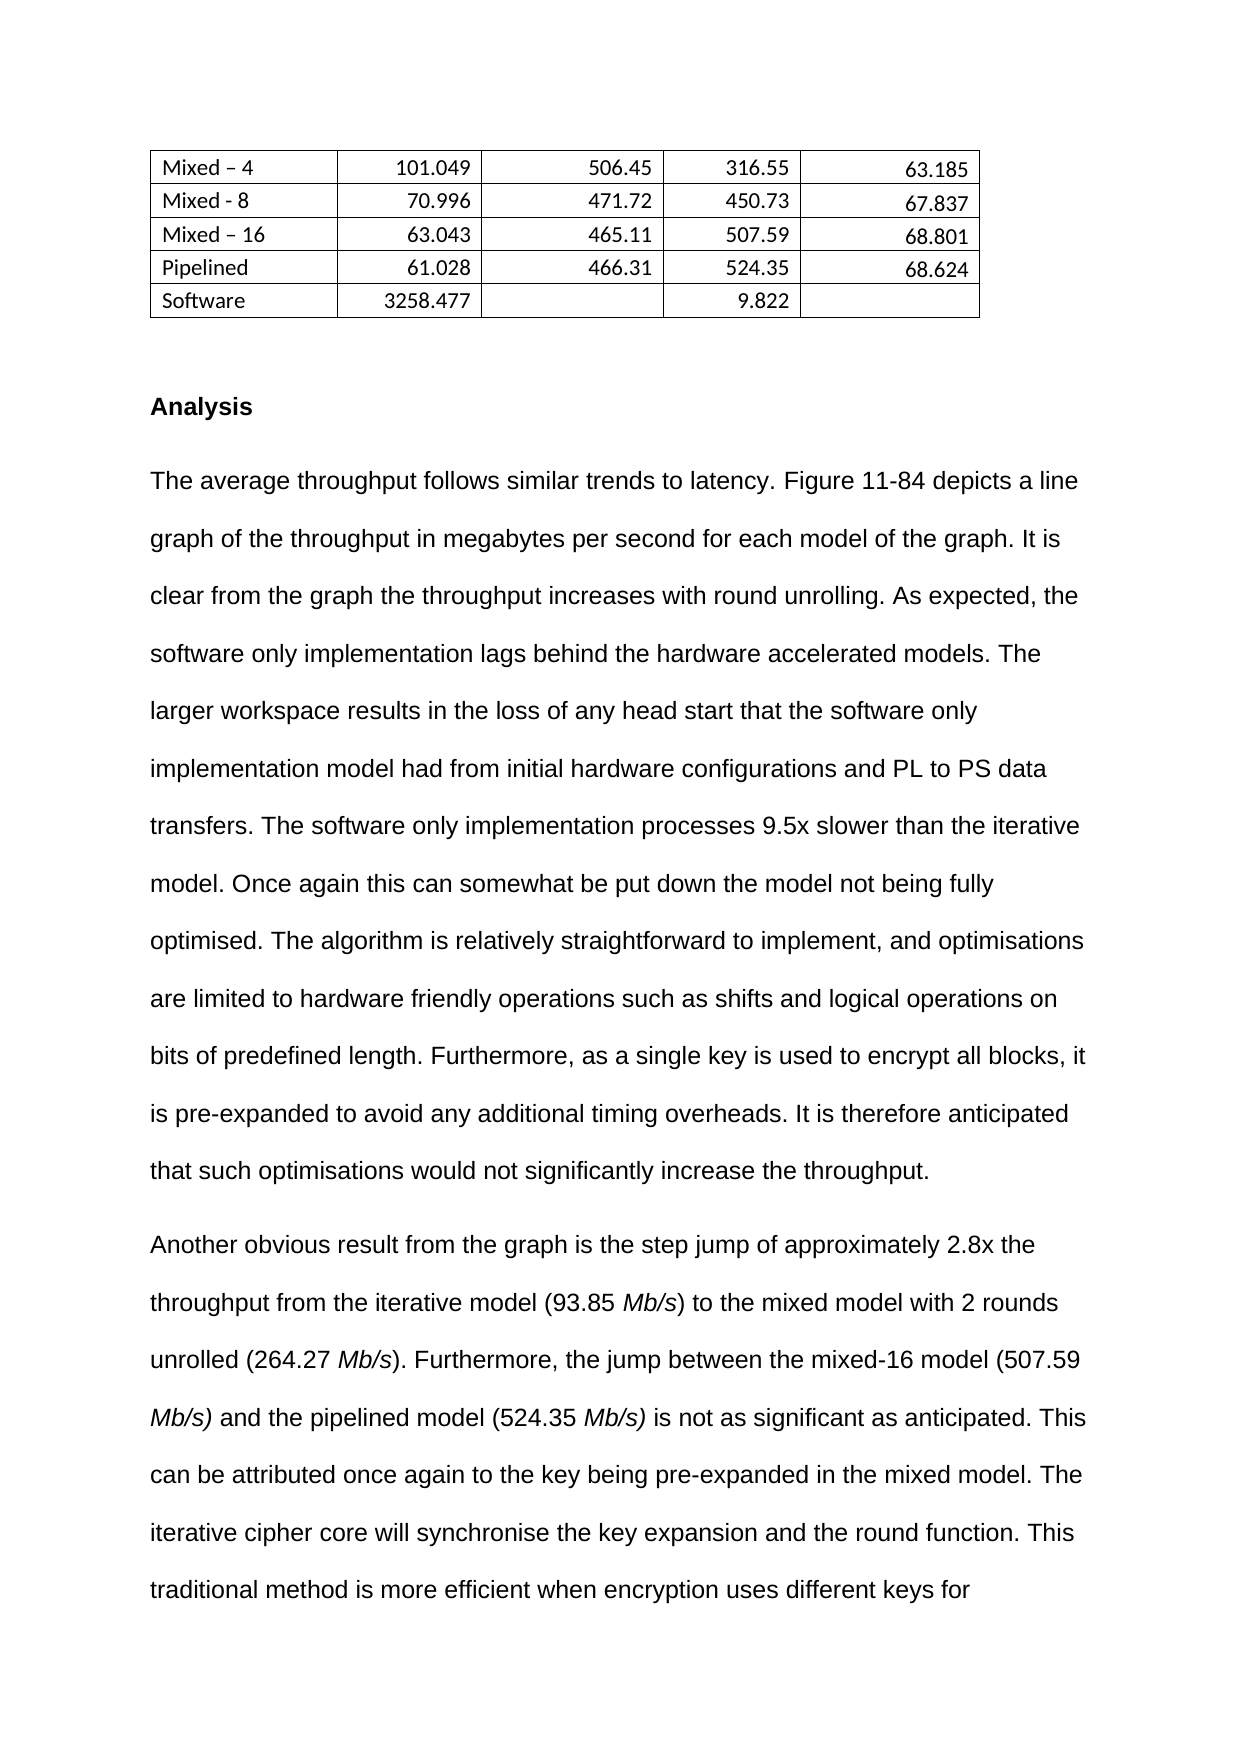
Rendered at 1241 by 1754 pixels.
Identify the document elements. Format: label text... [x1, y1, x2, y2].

table_cell 465.11 [482, 218, 663, 250]
text Analysis [150, 392, 1090, 421]
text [150, 1230, 1090, 1604]
table_cell 506.45 [482, 151, 663, 183]
table_cell Pipelined [151, 251, 337, 283]
table_cell Mixed – 16 [151, 218, 337, 250]
table_cell 70.996 [338, 184, 481, 217]
table_cell 67.837 [801, 184, 979, 217]
table_cell Software [151, 284, 337, 317]
table_cell 9.822 [664, 284, 800, 317]
table_cell 61.028 [338, 251, 481, 283]
table_cell Mixed – 4 [151, 151, 337, 183]
table_cell 471.72 [482, 184, 663, 217]
table_cell 3258.477 [338, 284, 481, 317]
table_cell 507.59 [664, 218, 800, 250]
table_cell [482, 284, 663, 317]
table_cell 68.801 [801, 218, 979, 250]
table_cell 63.185 [801, 151, 979, 183]
table_cell 316.55 [664, 151, 800, 183]
table_cell 68.624 [801, 251, 979, 283]
table_cell 466.31 [482, 251, 663, 283]
table_cell 524.35 [664, 251, 800, 283]
table_cell 101.049 [338, 151, 481, 183]
table_cell 63.043 [338, 218, 481, 250]
table_cell 450.73 [664, 184, 800, 217]
table_cell Mixed - 8 [151, 184, 337, 217]
table_cell [801, 284, 979, 317]
